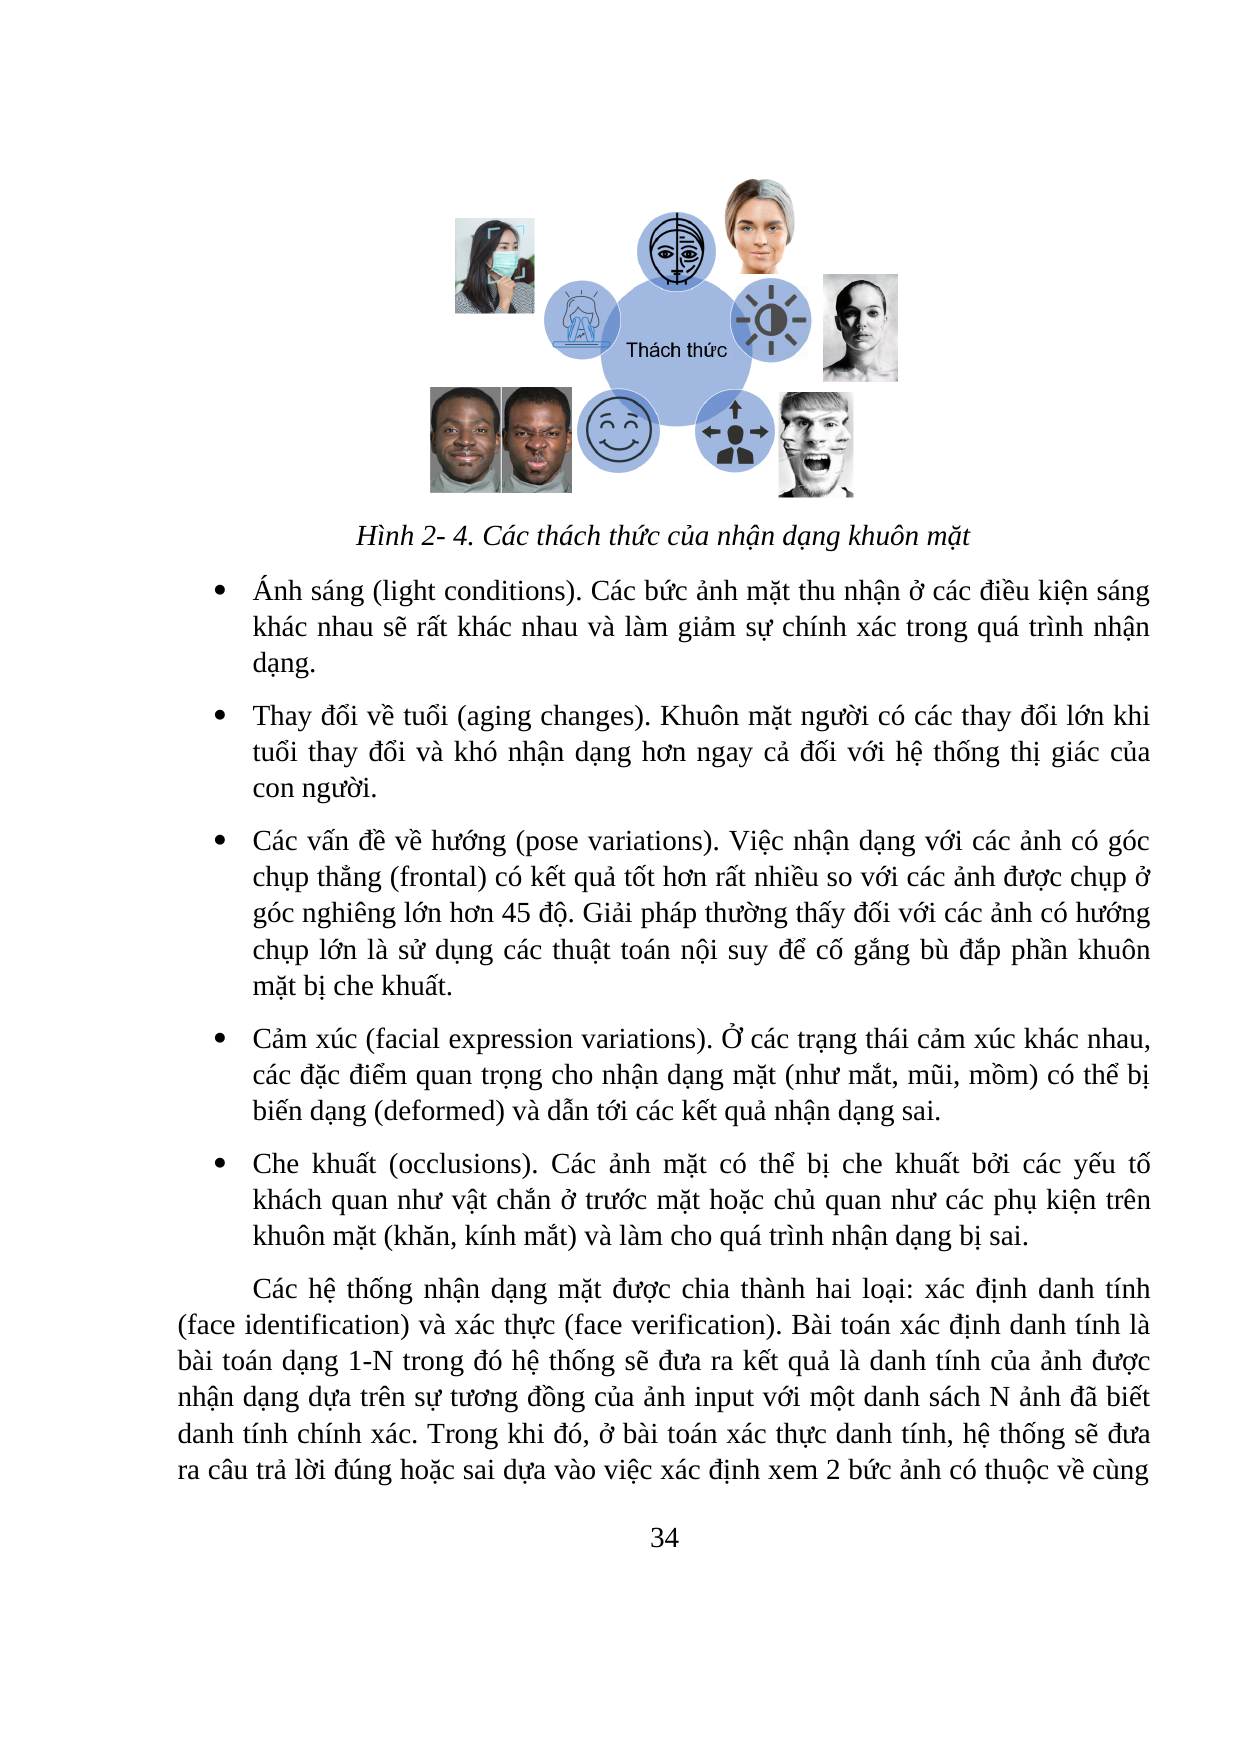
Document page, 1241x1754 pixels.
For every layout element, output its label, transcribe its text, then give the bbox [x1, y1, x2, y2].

list Ánh sáng (light conditions). Các bức ảnh mặt thu nhận ở các điều kiện sáng khác nhau sẽ rất khác nhau và làm giảm sự chính xác trong quá trình nhận dạng. [215, 573, 1152, 679]
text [177, 1271, 1152, 1485]
list Cảm xúc (facial expression variations). Ở các trạng thái cảm xúc khác nhau, các đặc điểm quan trọng cho nhận dạng mặt (như mắt, mũi, mồm) có thể bị biến dạng (deformed) và dẫn tới các kết quả nhận dạng sai. [215, 1021, 1152, 1127]
picture [424, 174, 904, 500]
text Hình 2- 4. Các thách thức của nhận dạng khuôn mặt [177, 518, 1152, 552]
list Thay đổi về tuổi (aging changes). Khuôn mặt người có các thay đổi lớn khi tuổi thay đổi và khó nhận dạng hơn ngay cả đối với hệ thống thị giác của con người. [215, 698, 1152, 804]
list Che khuất (occlusions). Các ảnh mặt có thể bị che khuất bởi các yếu tố khách quan như vật chắn ở trước mặt hoặc chủ quan như các phụ kiện trên khuôn mặt (khăn, kính mắt) và làm cho quá trình nhận dạng bị sai. [215, 1146, 1152, 1252]
list Các vấn đề về hướng (pose variations). Việc nhận dạng với các ảnh có góc chụp thẳng (frontal) có kết quả tốt hơn rất nhiều so với các ảnh được chụp ở góc nghiêng lớn hơn 45 độ. Giải pháp thường thấy đối với các ảnh có hướng chụp lớn là sử dụng các thuật toán nội suy để cố gắng bù đắp phần khuôn mặt bị che khuất. [215, 823, 1152, 1001]
